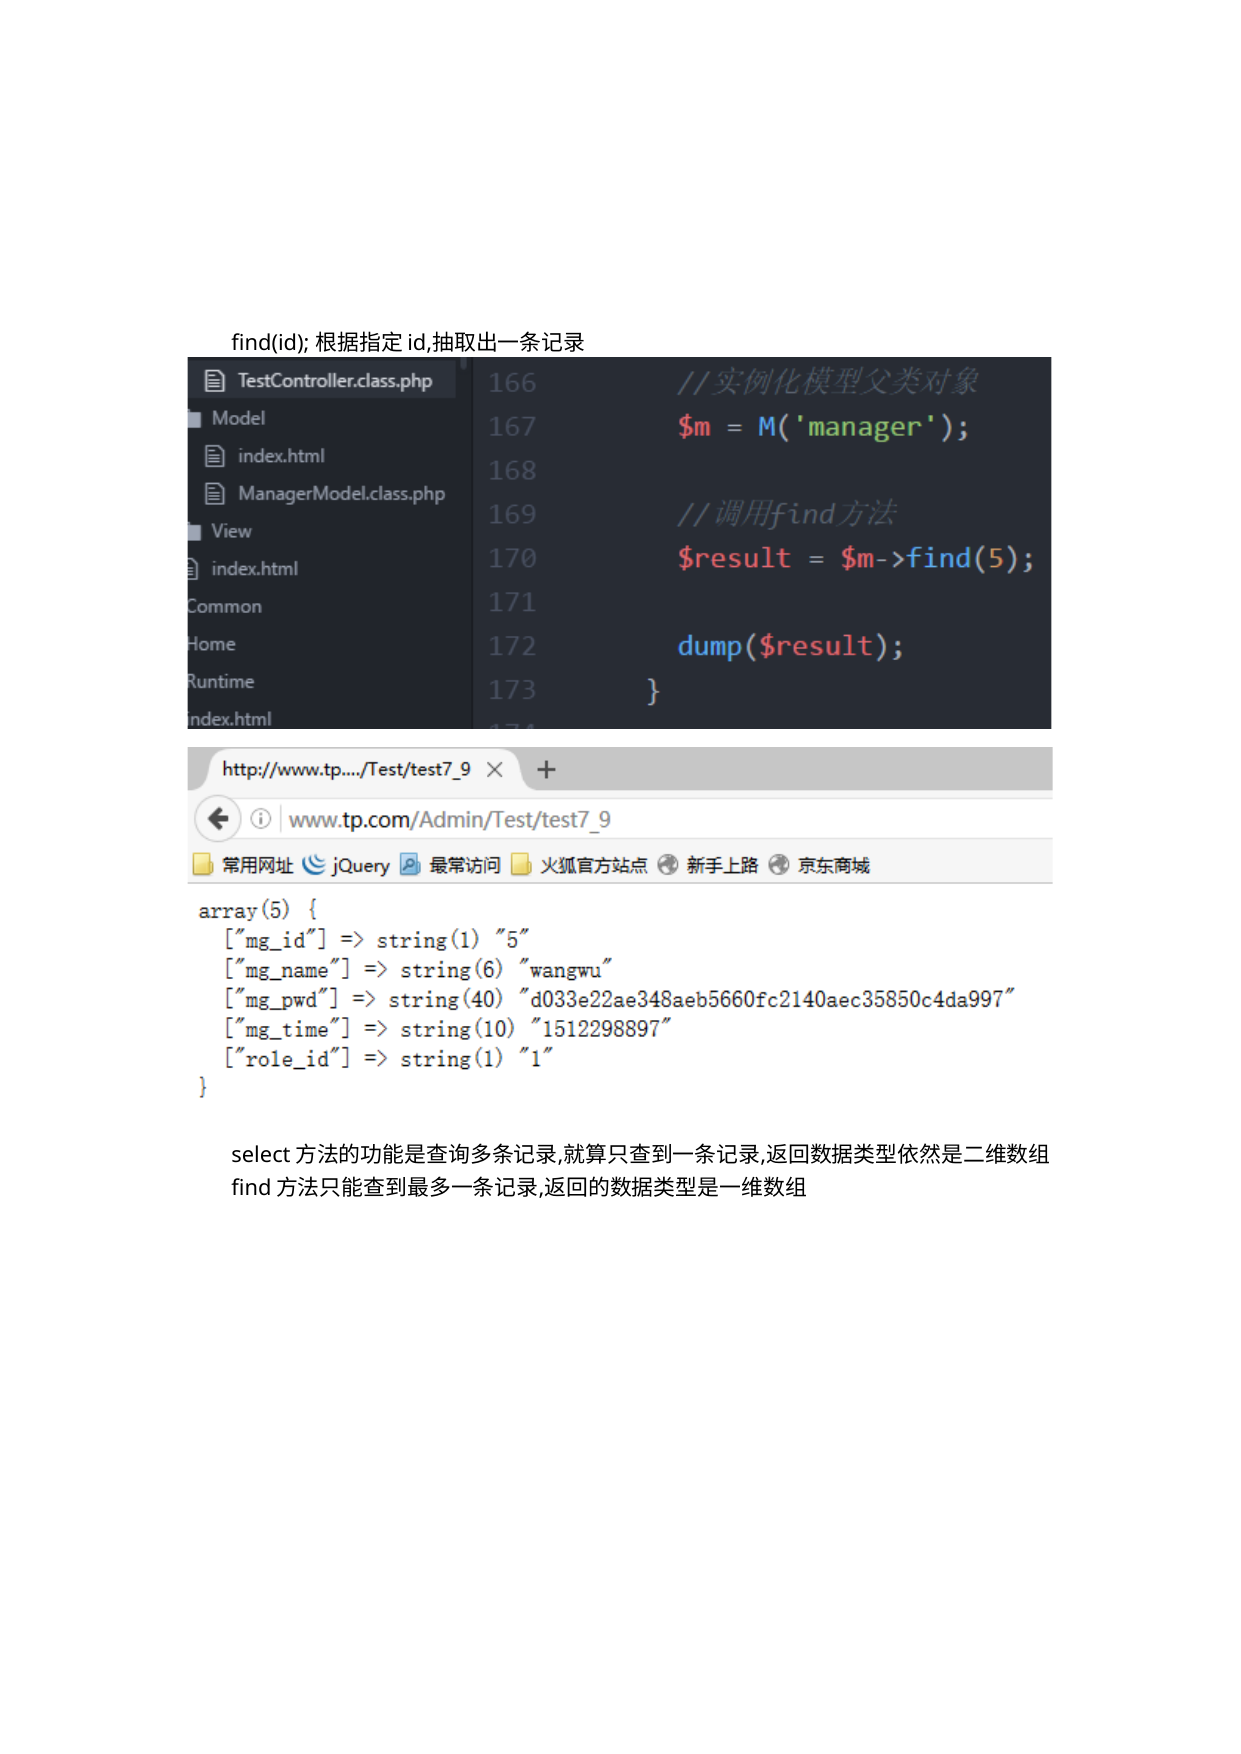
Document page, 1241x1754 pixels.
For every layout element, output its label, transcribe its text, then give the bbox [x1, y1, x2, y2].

picture [187, 357, 1052, 729]
text find(id); 根据指定id,抽取出一条记录 [187, 324, 1053, 357]
text select方法的功能是查询多条记录,就算只查到一条记录,返回数据类型依然是二维数组 [187, 1137, 1053, 1169]
picture [187, 747, 1053, 1117]
text find方法只能查到最多一条记录,返回的数据类型是一维数组 [187, 1169, 1053, 1202]
